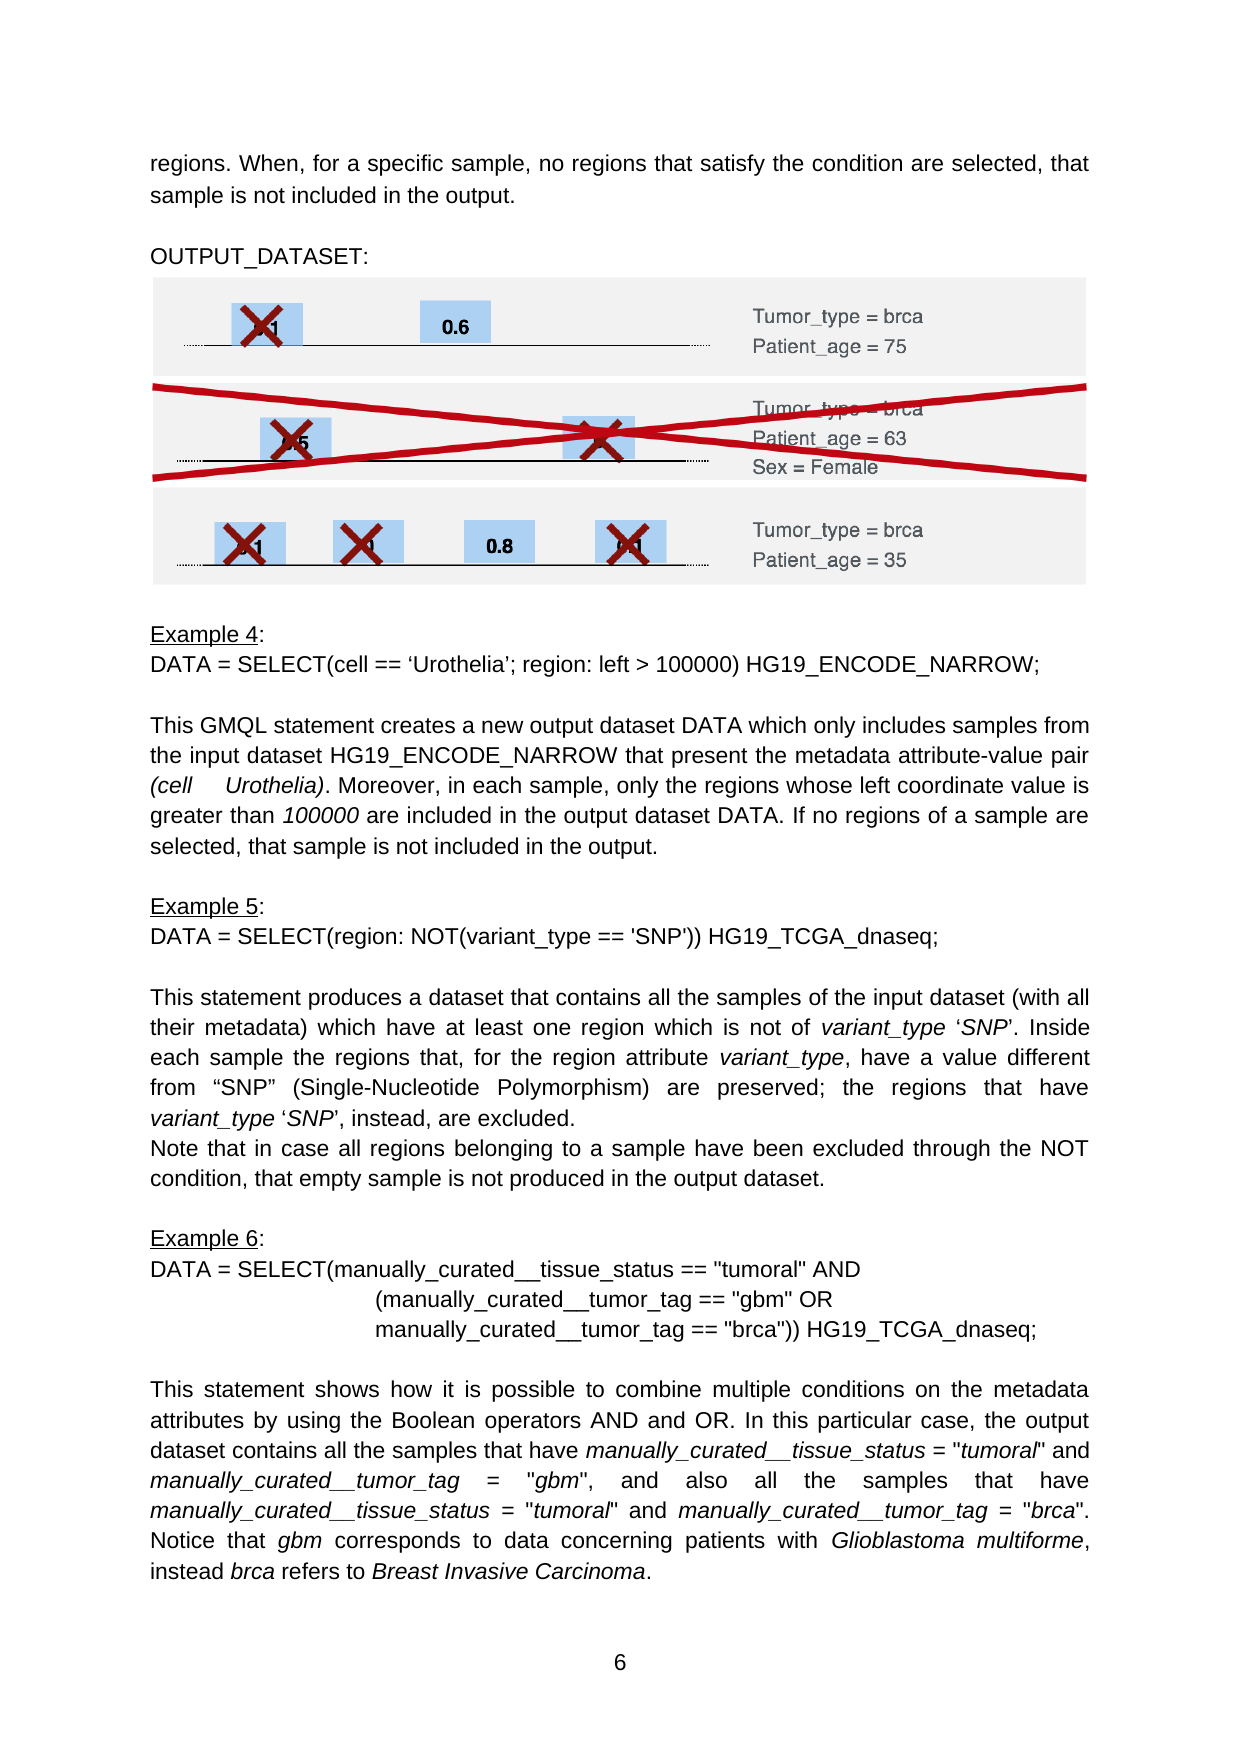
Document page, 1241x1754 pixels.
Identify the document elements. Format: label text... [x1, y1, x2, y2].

text This statement produces a dataset that contains all the samples of the input dataset (with all their metadata) which have at least one region which is not of variant_type ‘SNP’. Inside each sample the regions that, for the region attribute variant_type, have a value different from “SNP” (Single-Nucleotide Polymorphism) are preserved; the regions that have variant_type ‘SNP’, instead, are excluded. [150, 984, 1090, 1131]
text DATA = SELECT(region: NOT(variant_type == 'SNP')) HG19_TCGA_dnaseq; [150, 923, 1090, 949]
text OUTPUT_DATASET: [150, 243, 1090, 273]
text (manually_curated__tumor_tag == "gbm" OR [300, 1286, 1090, 1312]
text This statement shows how it is possible to combine multiple conditions on the metadata attributes by using the Boolean operators AND and OR. In this particular case, the output dataset contains all the samples that have manually_curated__tissue_status = "tumoral" and manually_curated__tumor_tag = "gbm", and also all the samples that have manually_curated__tissue_status = "tumoral" and manually_curated__tumor_tag = "brca". Notice that gbm corresponds to data concerning patients with Glioblastoma multiforme, instead brca refers to Breast Invasive Carcinoma. [150, 1376, 1090, 1584]
text DATA = SELECT(cell == ‘Urothelia’; region: left > 100000) HG19_ENCODE_NARROW; [150, 651, 1090, 678]
text Example 4: [150, 621, 1090, 647]
picture [150, 273, 1091, 587]
text Example 6: [150, 1225, 1090, 1252]
text DATA = SELECT(manually_curated__tissue_status == "tumoral" AND [150, 1256, 1090, 1282]
text manually_curated__tumor_tag == "brca")) HG19_TCGA_dnaseq; [300, 1316, 1090, 1342]
text Example 5: [150, 893, 1090, 919]
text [150, 150, 1090, 208]
text This GMQL statement creates a new output dataset DATA which only includes samples from the input dataset HG19_ENCODE_NARROW that present the metadata attribute-value pair (cell Urothelia). Moreover, in each sample, only the regions whose left coordinate value is greater than 100000 are included in the output dataset DATA. If no regions of a sample are selected, that sample is not included in the output. [150, 712, 1090, 859]
text Note that in case all regions belonging to a sample have been excluded through the NOT condition, that empty sample is not produced in the output dataset. [150, 1135, 1090, 1191]
